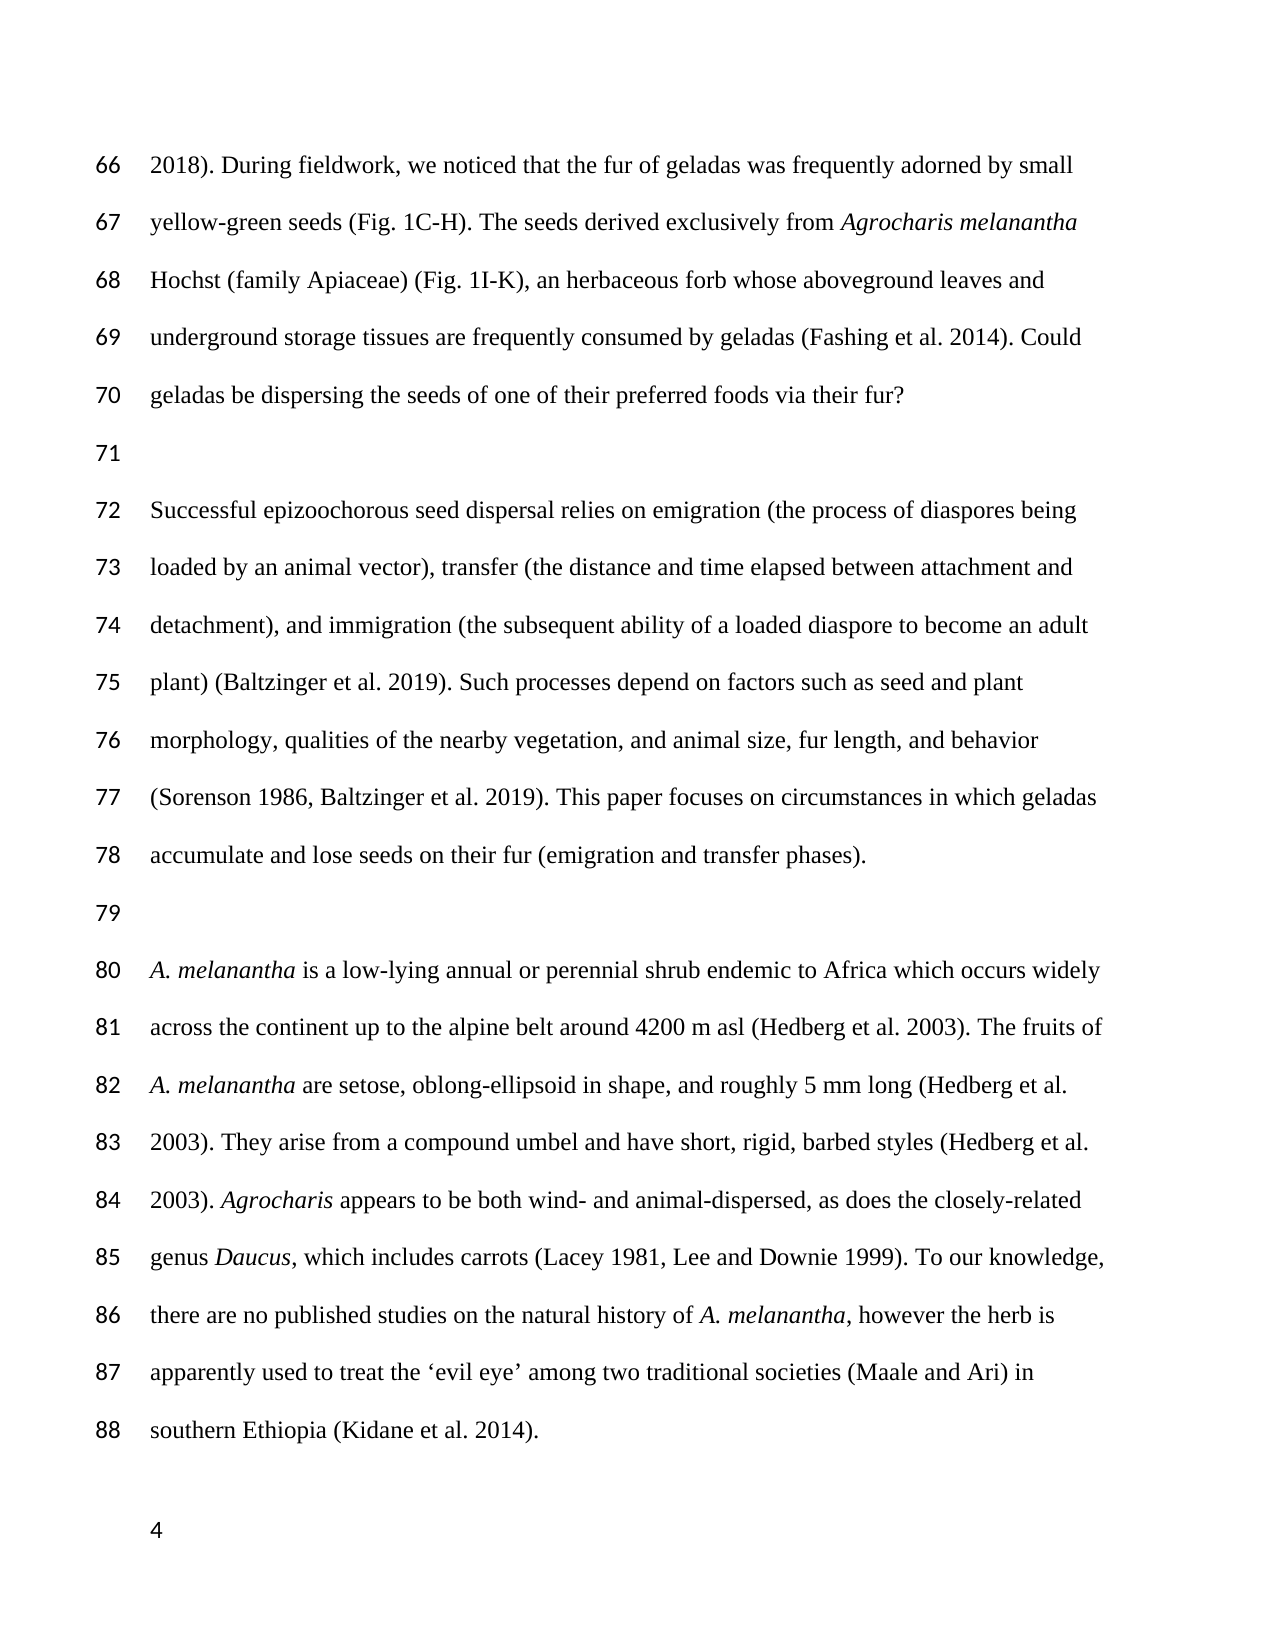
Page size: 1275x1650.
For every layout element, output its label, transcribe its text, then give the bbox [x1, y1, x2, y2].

text A. melanantha is a low-lying annual or perennial shrub endemic to Africa which occurs widely across the continent up to the alpine belt around 4200 m asl (Hedberg et al. 2003). The fruits of A. melanantha are setose, oblong-ellipsoid in shape, and roughly 5 mm long (Hedberg et al. 2003). They arise from a compound umbel and have short, rigid, barbed styles (Hedberg et al. 2003). Agrocharis appears to be both wind- and animal-dispersed, as does the closely-related genus Daucus, which includes carrots (Lacey 1981, Lee and Downie 1999). To our knowledge, there are no published studies on the natural history of A. melanantha, however the herb is apparently used to treat the ‘evil eye’ among two traditional societies (Maale and Ari) in southern Ethiopia (Kidane et al. 2014). [150, 955, 1125, 1444]
text Successful epizoochorous seed dispersal relies on emigration (the process of diaspores being loaded by an animal vector), transfer (the distance and time elapsed between attachment and detachment), and immigration (the subsequent ability of a loaded diaspore to become an adult plant) (Baltzinger et al. 2019). Such processes depend on factors such as seed and plant morphology, qualities of the nearby vegetation, and animal size, fur length, and behavior (Sorenson 1986, Baltzinger et al. 2019). This paper focuses on circumstances in which geladas accumulate and lose seeds on their fur (emigration and transfer phases). [150, 495, 1125, 869]
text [150, 150, 1125, 409]
